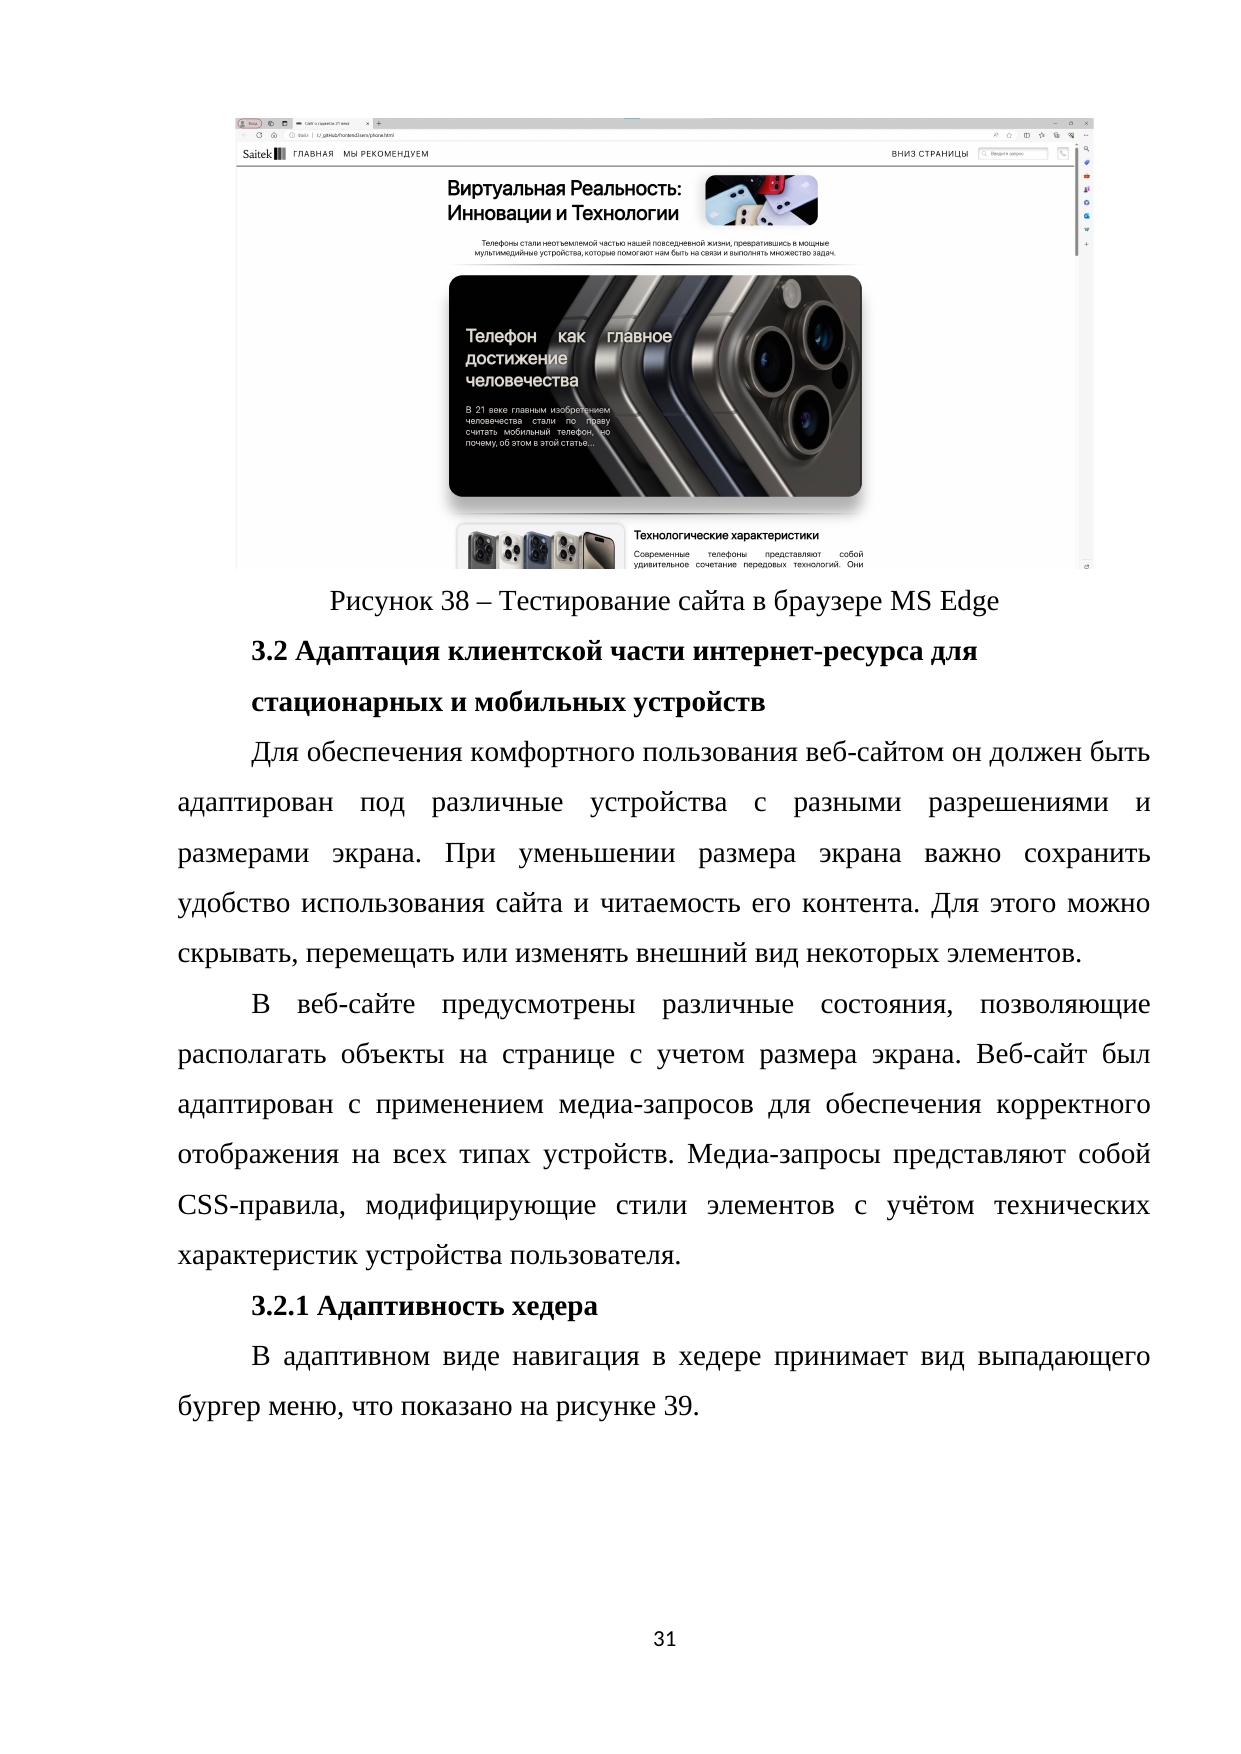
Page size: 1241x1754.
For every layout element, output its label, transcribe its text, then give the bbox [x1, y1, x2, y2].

picture [235, 118, 1094, 569]
text 3.2 Адаптация клиентской части интернет-ресурса для стационарных и мобильных устройств [251, 633, 1152, 717]
text В адаптивном виде навигация в хедере принимает вид выпадающего бургер меню, что показано на рисунке 39. [177, 1338, 1152, 1422]
text 3.2.1 Адаптивность хедера [177, 1288, 1152, 1321]
text Рисунок 38 – Тестирование сайта в браузере MS Edge [177, 583, 1152, 617]
text Для обеспечения комфортного пользования веб-сайтом он должен быть адаптирован под различные устройства с разными разрешениями и размерами экрана. При уменьшении размера экрана важно сохранить удобство использования сайта и читаемость его контента. Для этого можно скрывать, перемещать или изменять внешний вид некоторых элементов. [177, 734, 1152, 969]
text В веб-сайте предусмотрены различные состояния, позволяющие располагать объекты на странице с учетом размера экрана. Веб-сайт был адаптирован с применением медиа-запросов для обеспечения корректного отображения на всех типах устройств. Медиа-запросы представляют собой CSS-правила, модифицирующие стили элементов с учётом технических характеристик устройства пользователя. [177, 986, 1152, 1271]
